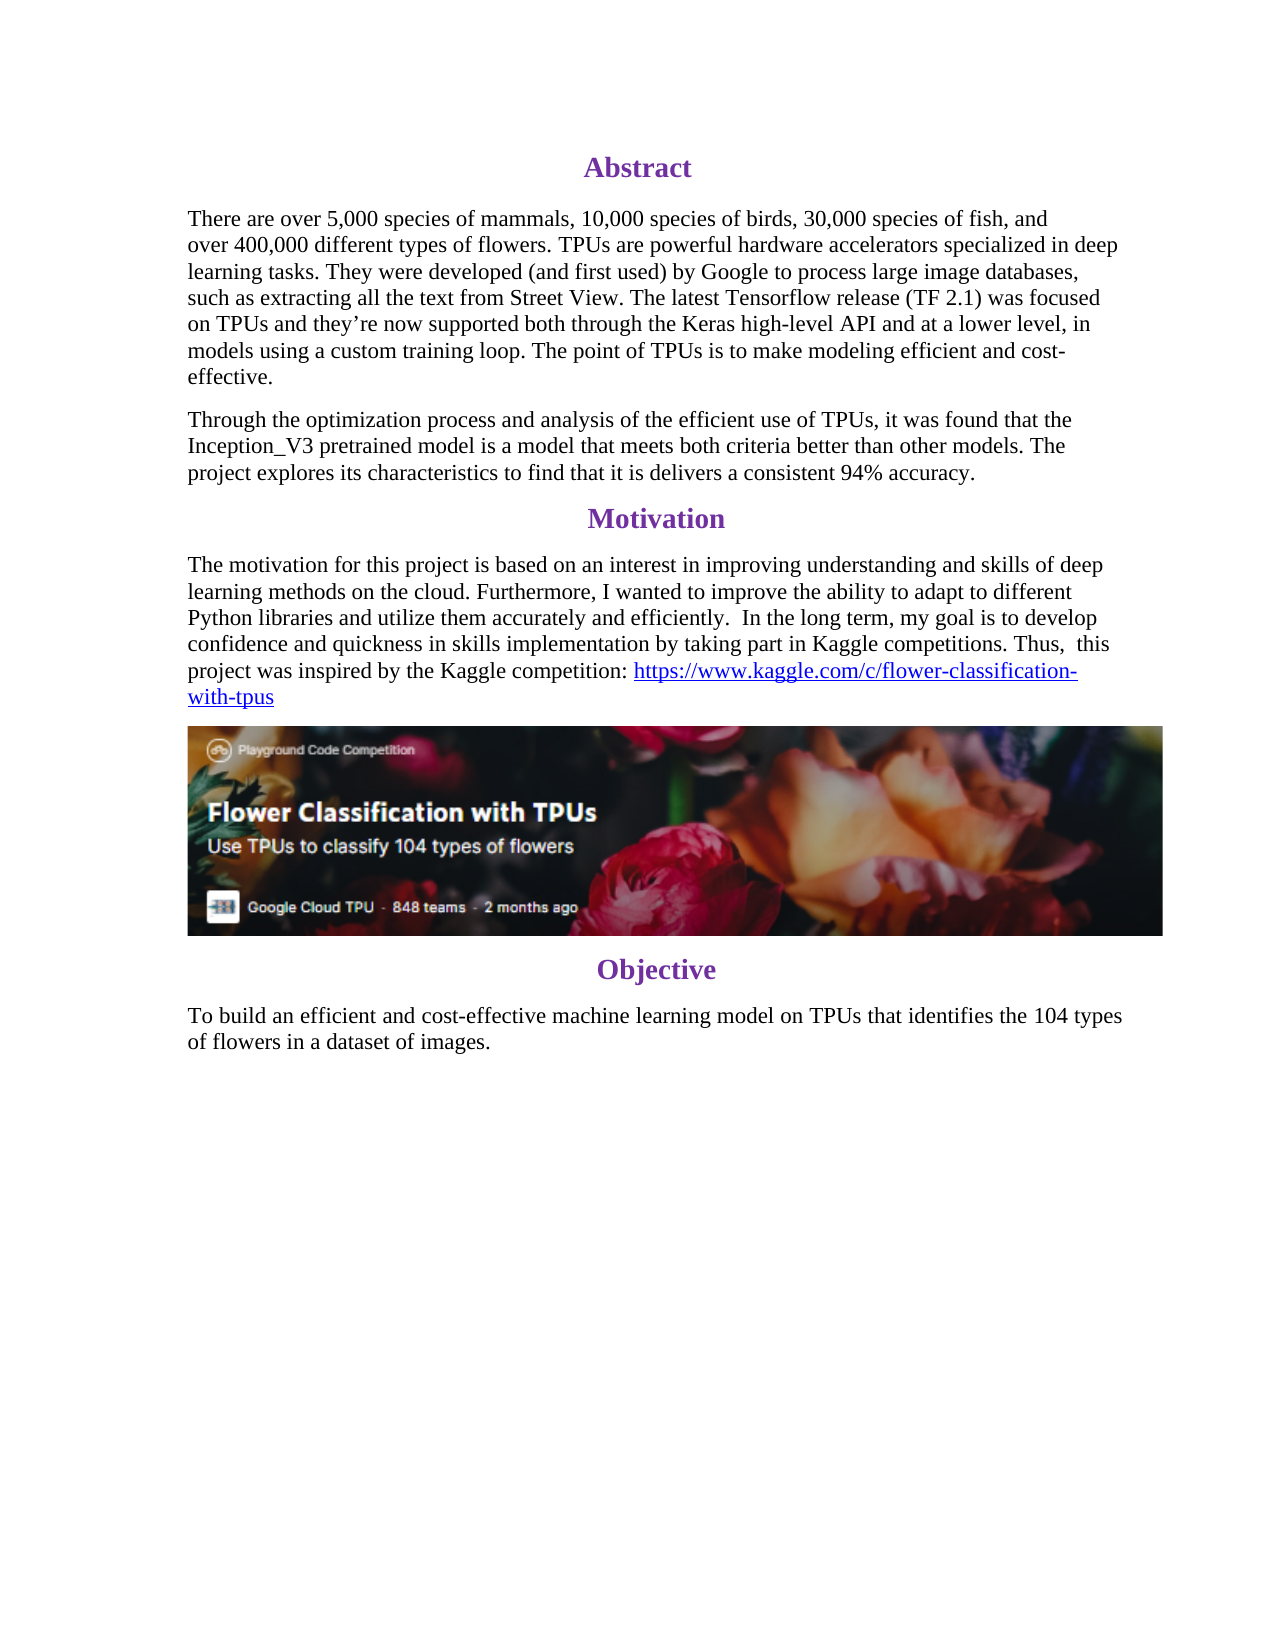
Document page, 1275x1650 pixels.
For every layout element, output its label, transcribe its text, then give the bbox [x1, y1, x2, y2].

text There are over 5,000 species of mammals, 10,000 species of birds, 30,000 species of fish, and over 400,000 different types of flowers. TPUs are powerful hardware accelerators specialized in deep learning tasks. They were developed (and first used) by Google to process large image databases, such as extracting all the text from Street View. The latest Tensorflow release (TF 2.1) was focused on TPUs and they’re now supported both through the Keras high-level API and at a lower level, in models using a custom training loop. The point of TPUs is to make modeling efficient and cost-effective. [187, 205, 1125, 389]
picture [187, 726, 1163, 936]
text Through the optimization process and analysis of the efficient use of TPUs, it was found that the Inception_V3 pretrained model is a model that meets both criteria better than other models. The project explores its characteristics to find that it is delivers a consistent 94% accuracy. [187, 406, 1125, 485]
text Abstract [150, 150, 1125, 183]
text The motivation for this project is based on an interest in improving understanding and skills of deep learning methods on the cloud. Furthermore, I wanted to improve the ability to adapt to different Python libraries and utilize them accurately and efficiently. In the long term, my goal is to develop confidence and quickness in skills implementation by taking part in Kaggle competitions. Thus, this project was inspired by the Kaggle competition: https://www.kaggle.com/c/flower-classification-with-tpus [187, 551, 1125, 709]
text Motivation [187, 501, 1125, 535]
text To build an efficient and cost-effective machine learning model on TPUs that identifies the 104 types of flowers in a dataset of images. [187, 1002, 1125, 1055]
text Objective [187, 952, 1125, 986]
